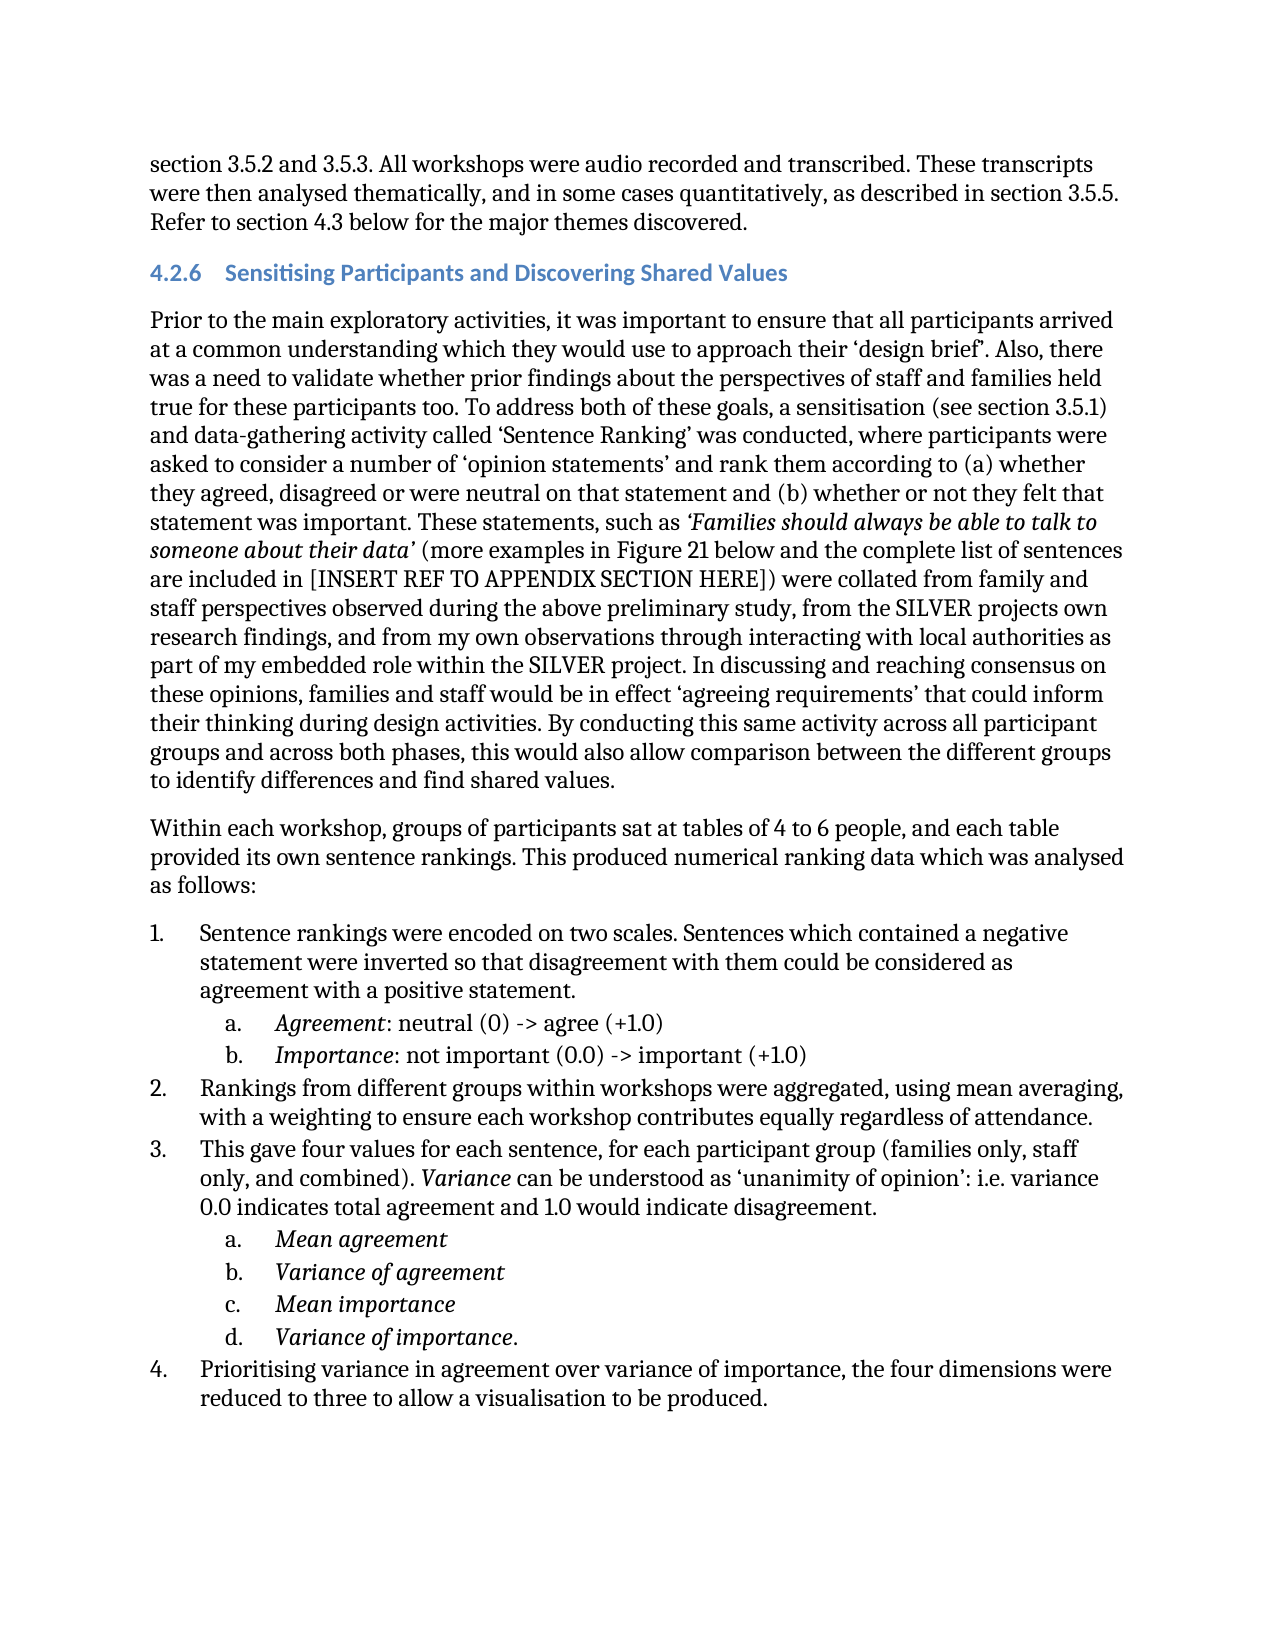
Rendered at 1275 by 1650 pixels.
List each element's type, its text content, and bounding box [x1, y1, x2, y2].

list Agreement: neutral (0) -> agree (+1.0) [225, 1009, 1125, 1038]
list Sentence rankings were encoded on two scales. Sentences which contained a negative statement were inverted so that disagreement with them could be considered as agreement with a positive statement. [150, 919, 1125, 1005]
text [150, 150, 1125, 236]
subtitle 4.2.6 Sensitising Participants and Discovering Shared Values [150, 257, 1125, 288]
list Rankings from different groups within workshops were aggregated, using mean averaging, with a weighting to ensure each workshop contributes equally regardless of attendance. [150, 1074, 1125, 1131]
text Within each workshop, groups of participants sat at tables of 4 to 6 people, and each table provided its own sentence rankings. This produced numerical ranking data which was analysed as follows: [150, 814, 1125, 900]
list Importance: not important (0.0) -> important (+1.0) [225, 1041, 1125, 1070]
list Mean importance [225, 1290, 1125, 1319]
list This gave four values for each sentence, for each participant group (families only, staff only, and combined). Variance can be understood as ‘unanimity of opinion’: i.e. variance 0.0 indicates total agreement and 1.0 would indicate disagreement. [150, 1135, 1125, 1221]
list Variance of importance. [225, 1323, 1125, 1351]
list Prioritising variance in agreement over variance of importance, the four dimensions were reduced to three to allow a visualisation to be produced. [150, 1355, 1125, 1413]
list Variance of agreement [225, 1258, 1125, 1286]
list Mean agreement [225, 1225, 1125, 1254]
text Prior to the main exploratory activities, it was important to ensure that all participants arrived at a common understanding which they would use to approach their ‘design brief’. Also, there was a need to validate whether prior findings about the perspectives of staff and families held true for these participants too. To address both of these goals, a sensitisation (see section 3.5.1) and data-gathering activity called ‘Sentence Ranking’ was conducted, where participants were asked to consider a number of ‘opinion statements’ and rank them according to (a) whether they agreed, disagreed or were neutral on that statement and (b) whether or not they felt that statement was important. These statements, such as ‘Families should always be able to talk to someone about their data’ (more examples in Figure 21 below and the complete list of sentences are included in [INSERT REF TO APPENDIX SECTION HERE]) were collated from family and staff perspectives observed during the above preliminary study, from the SILVER projects own research findings, and from my own observations through interacting with local authorities as part of my embedded role within the SILVER project. In discussing and reaching consensus on these opinions, families and staff would be in effect ‘agreeing requirements’ that could inform their thinking during design activities. By conducting this same activity across all participant groups and across both phases, this would also allow comparison between the different groups to identify differences and find shared values. [150, 306, 1125, 795]
